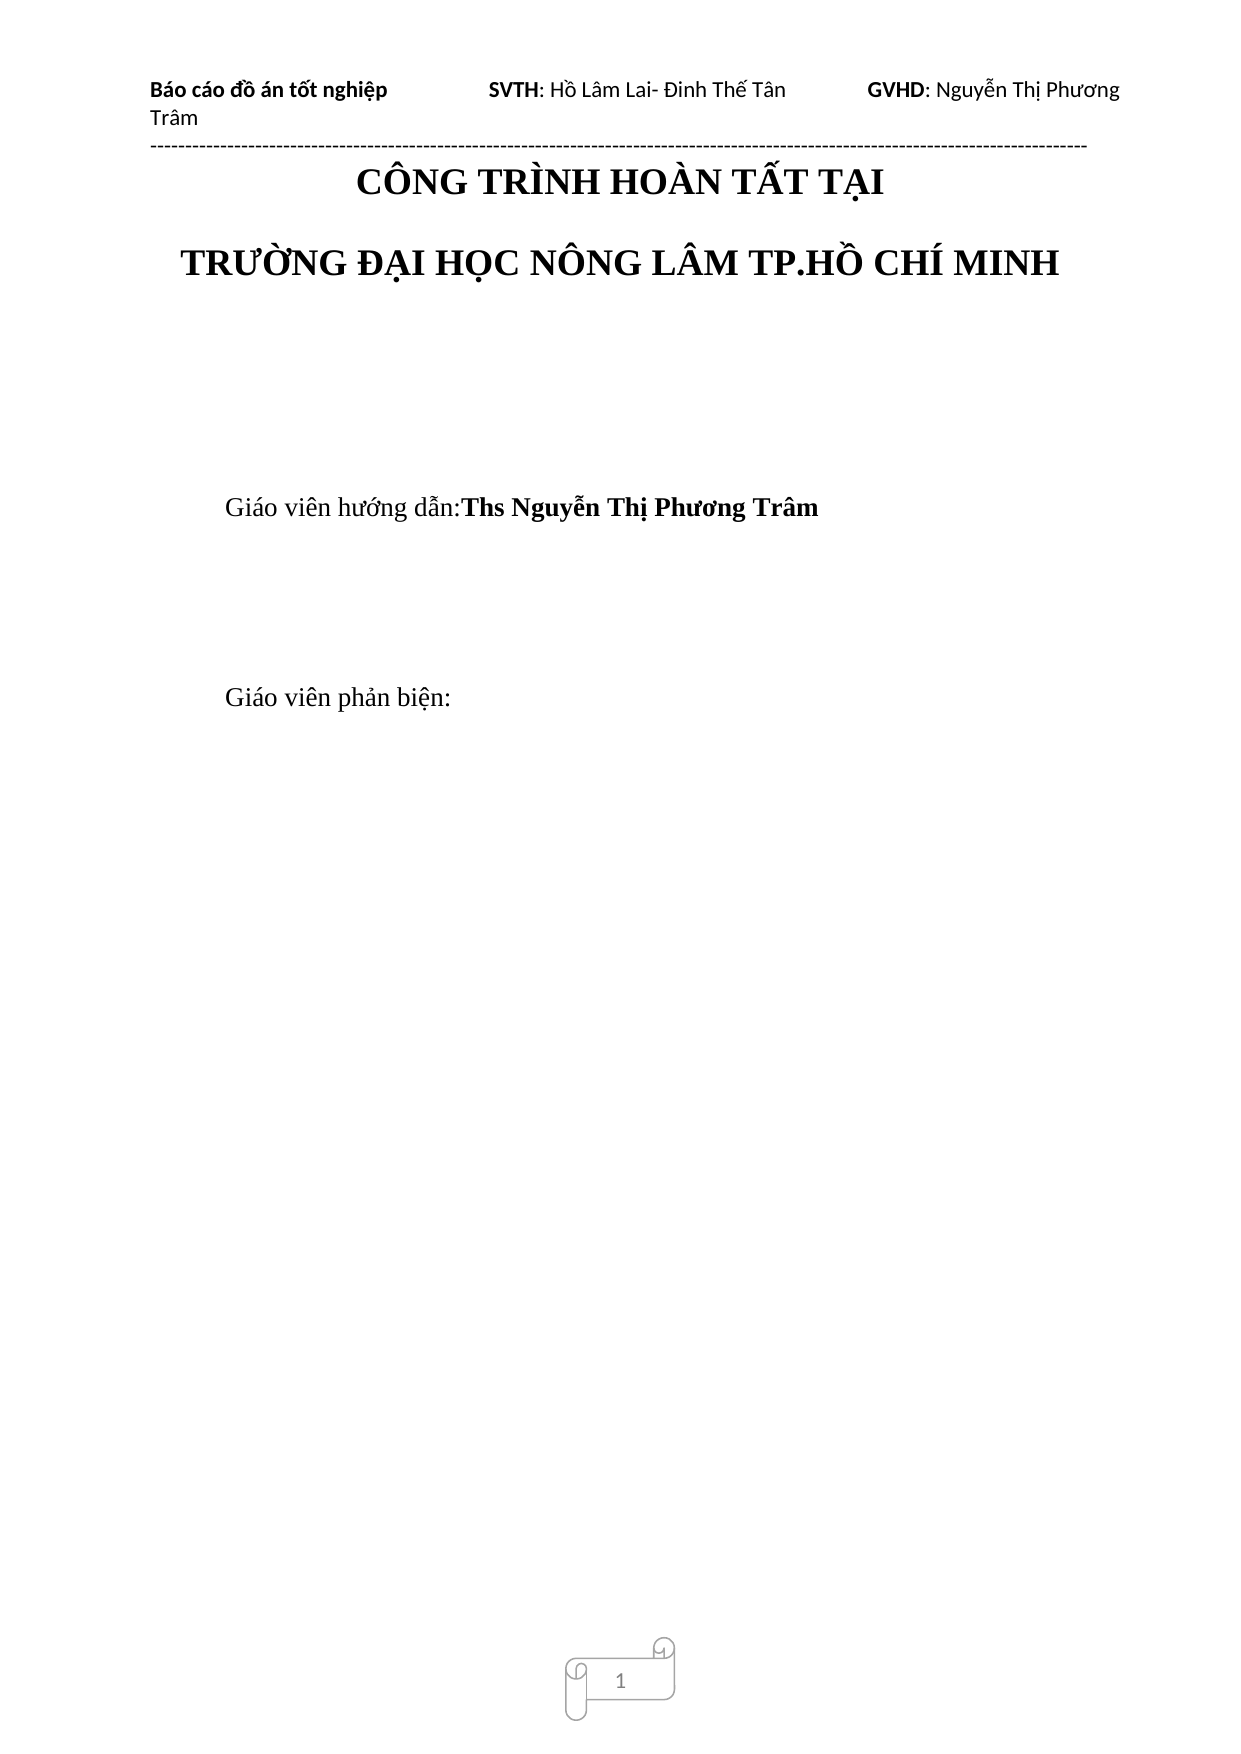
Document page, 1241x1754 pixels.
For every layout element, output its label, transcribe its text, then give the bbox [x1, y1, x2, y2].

text CÔNG TRÌNH HOÀN TẤT TẠI [150, 159, 1090, 202]
text TRƯỜNG ĐẠI HỌC NÔNG LÂM TP.HỒ CHÍ MINH [150, 240, 1090, 283]
text Giáo viên hướng dẫn:Ths Nguyễn Thị Phương Trâm [150, 492, 1090, 523]
text Giáo viên phản biện: [150, 682, 1090, 713]
